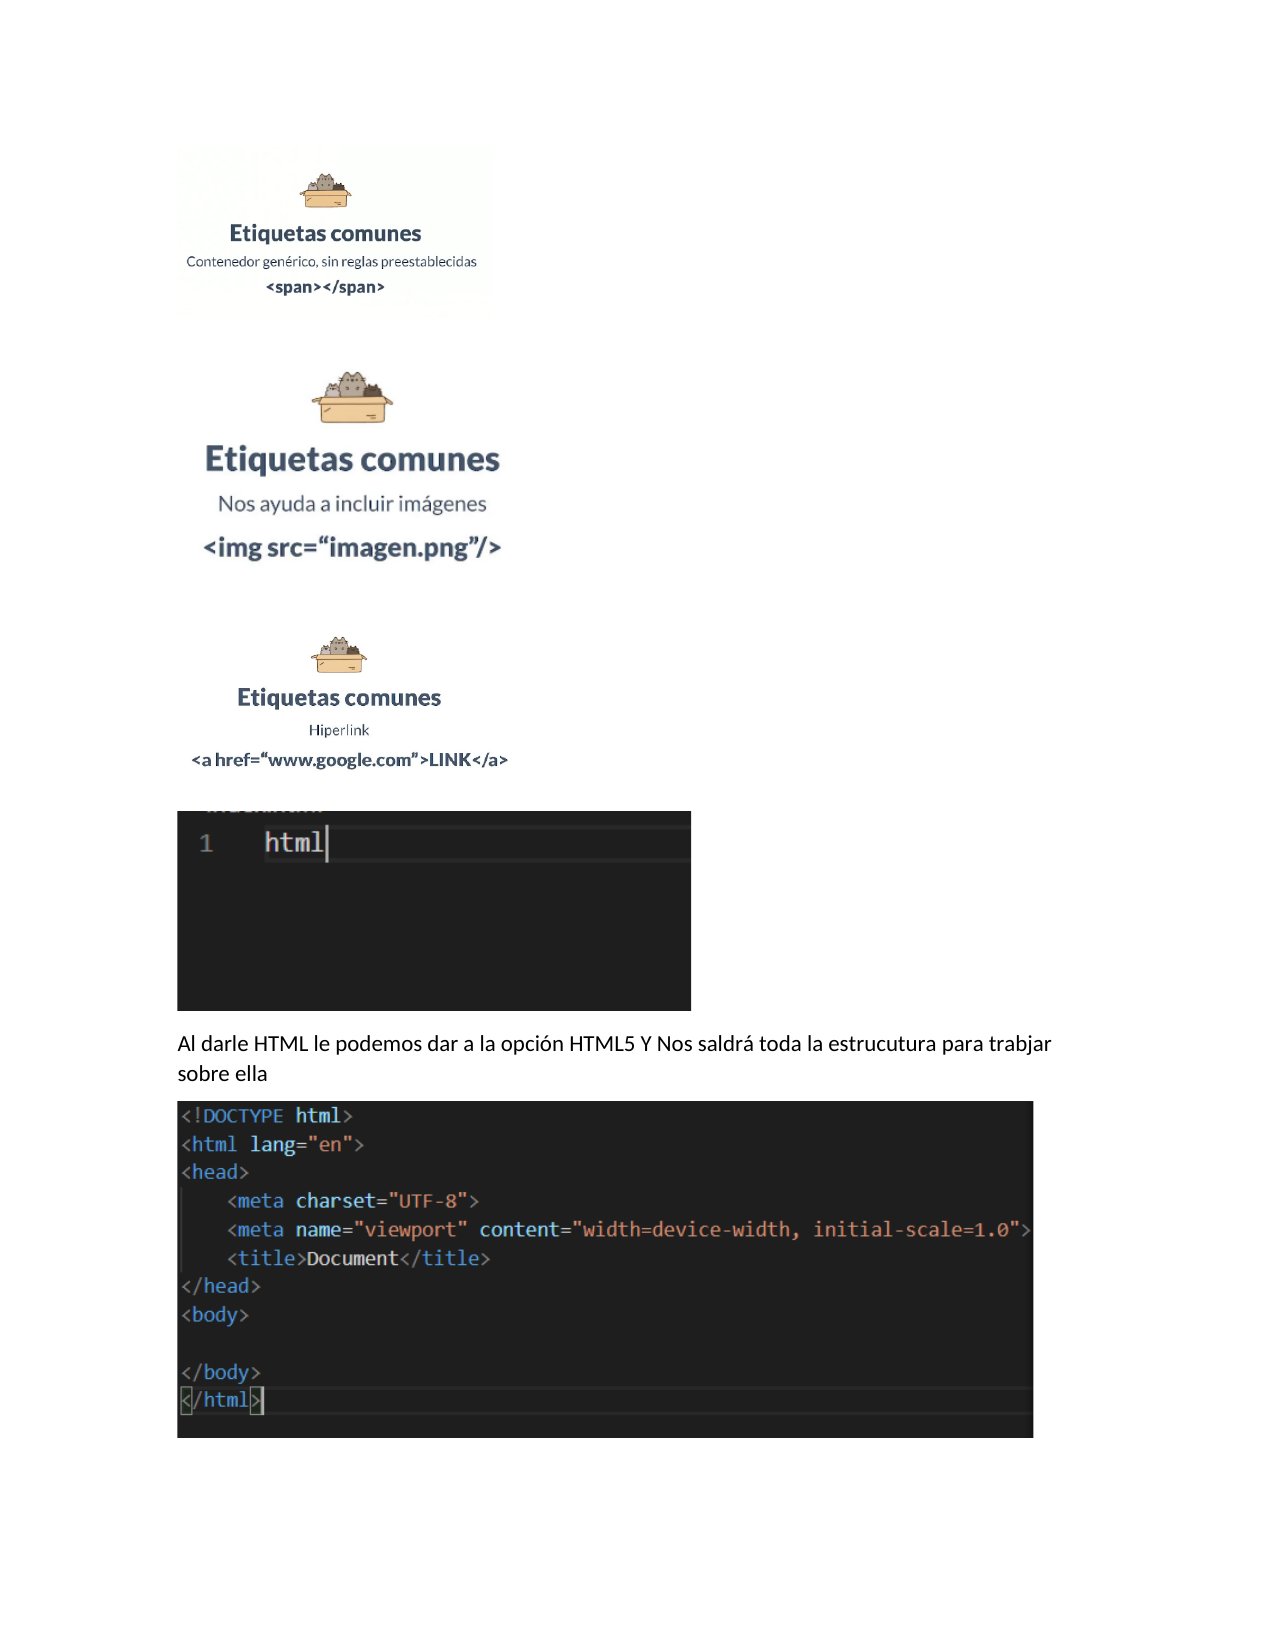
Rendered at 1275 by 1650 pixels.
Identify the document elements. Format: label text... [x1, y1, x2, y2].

picture [177, 147, 493, 318]
picture [177, 612, 519, 793]
picture [177, 811, 692, 1011]
picture [177, 336, 549, 594]
text Al darle HTML le podemos dar a la opción HTML5 Y Nos saldrá toda la estrucutura para trabjar sobre ella [177, 1029, 1098, 1087]
picture [177, 1101, 1034, 1438]
